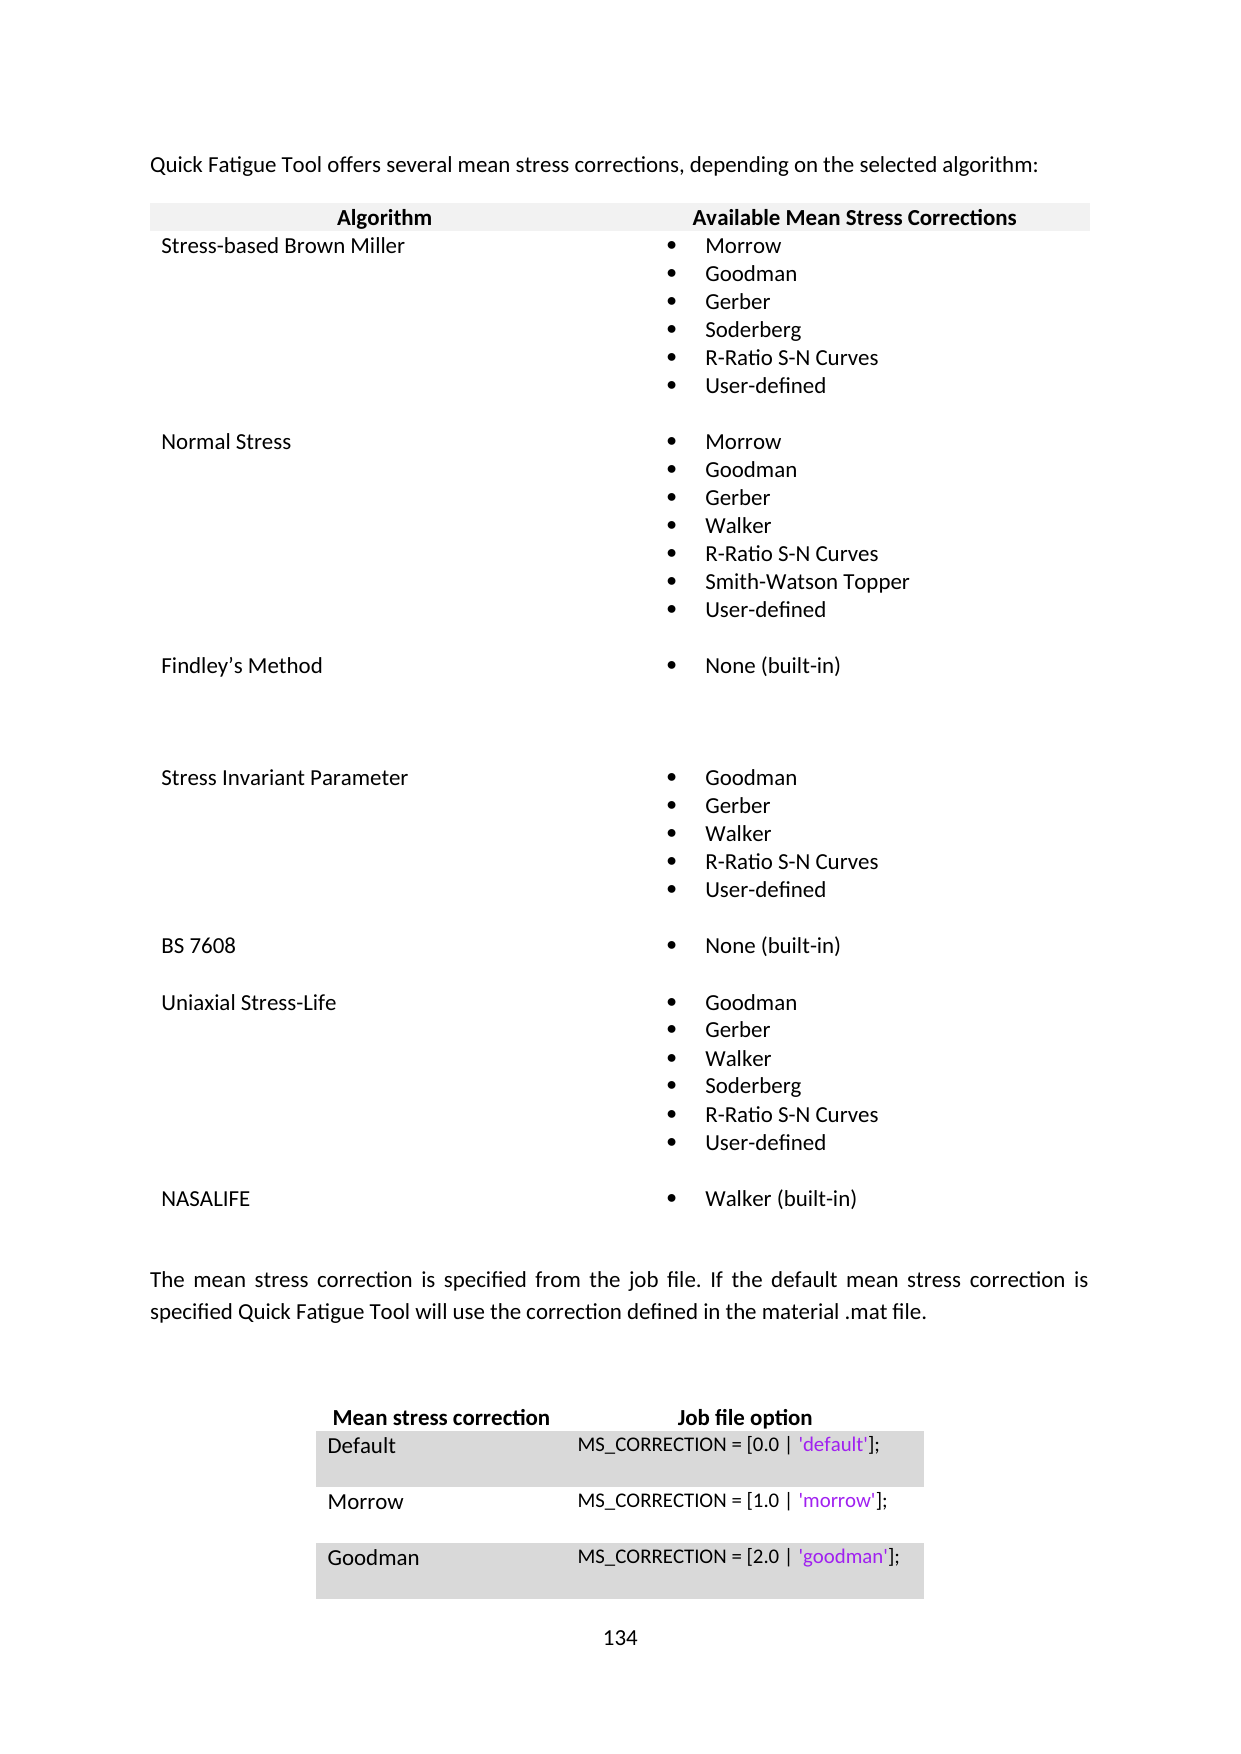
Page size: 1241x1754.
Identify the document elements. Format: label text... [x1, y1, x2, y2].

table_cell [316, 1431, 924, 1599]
text Quick Fatigue Tool offers several mean stress corrections, depending on the selected algorithm: [150, 150, 1090, 178]
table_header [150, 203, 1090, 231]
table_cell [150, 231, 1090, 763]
text The mean stress correction is specified from the job file. If the default mean stress correction is specified Quick Fatigue Tool will use the correction defined in the material .mat file. [150, 1265, 1090, 1325]
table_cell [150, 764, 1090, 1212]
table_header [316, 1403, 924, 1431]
